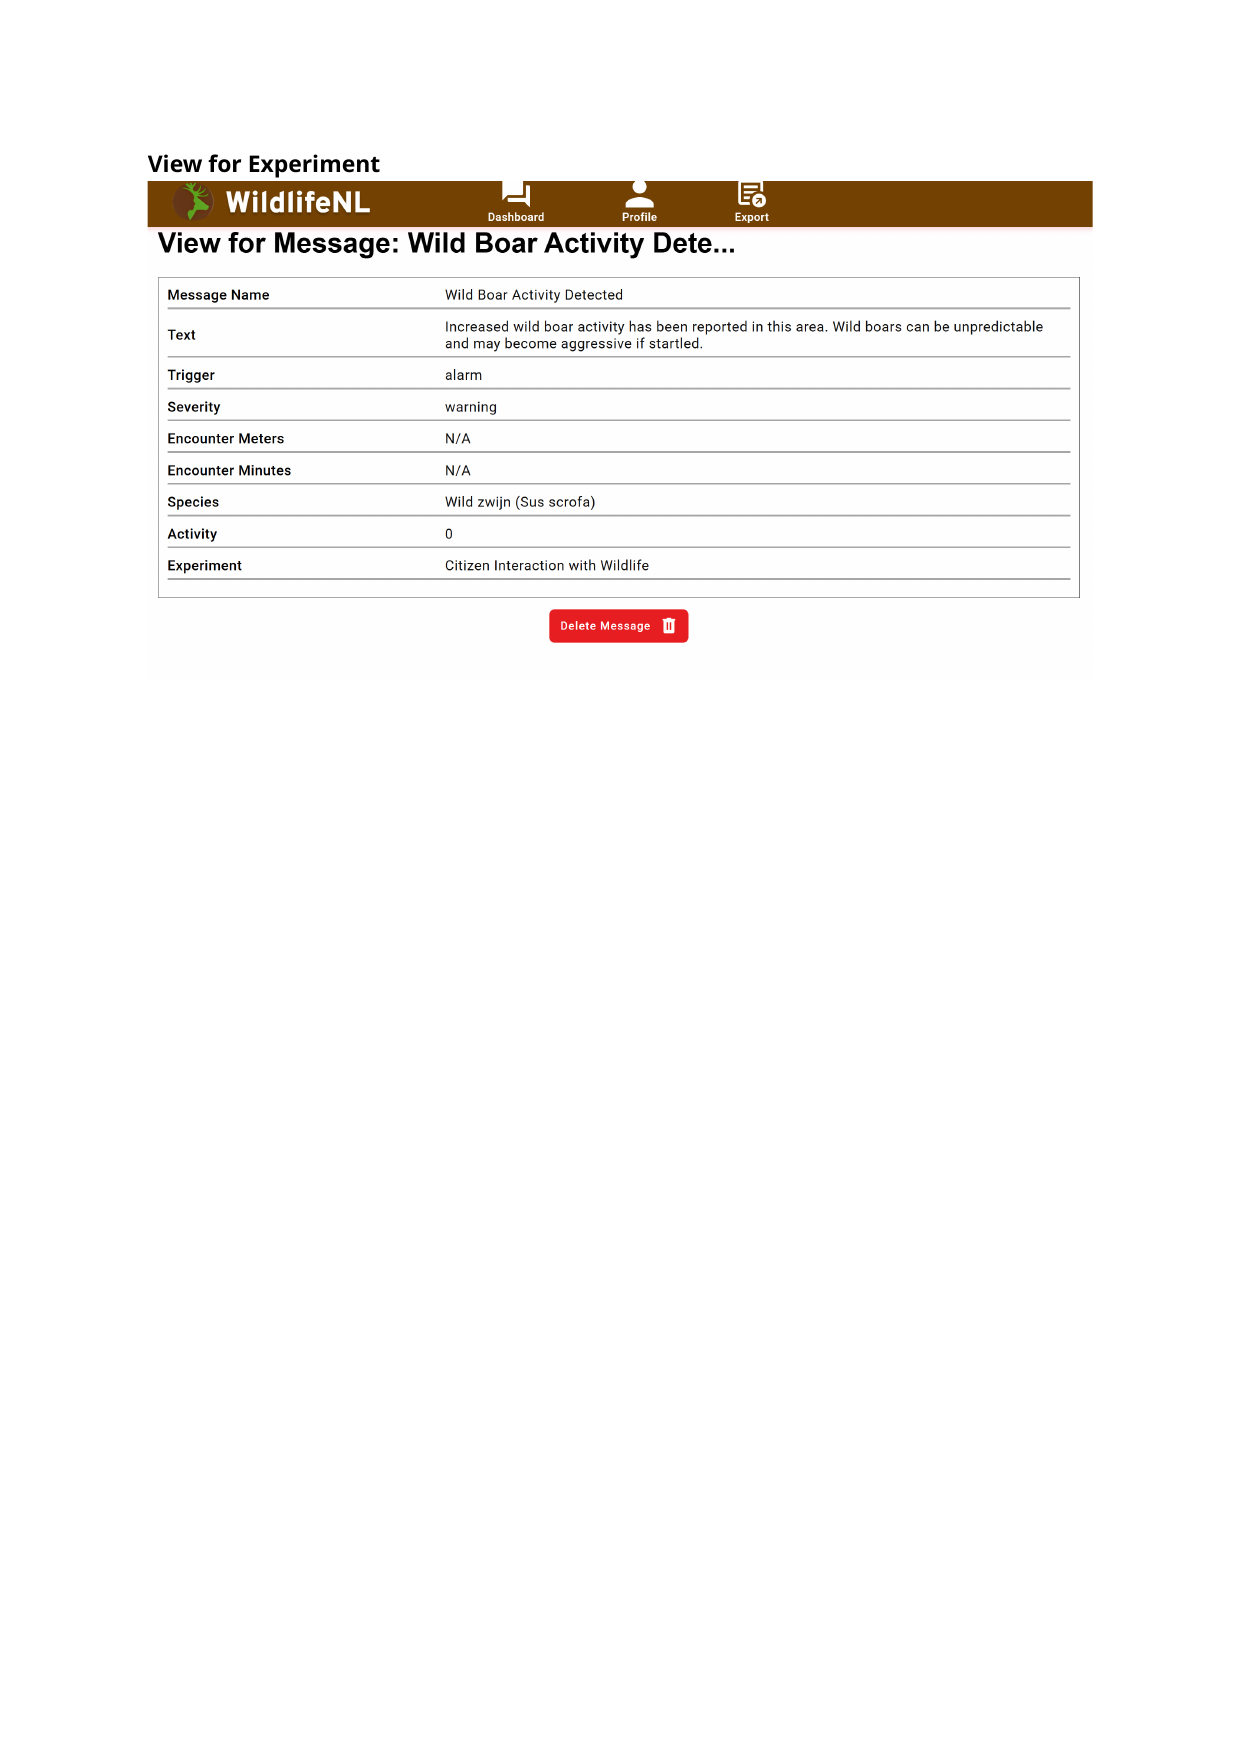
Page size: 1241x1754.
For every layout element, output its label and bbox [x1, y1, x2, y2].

picture [147, 181, 1093, 680]
text [148, 148, 1093, 181]
